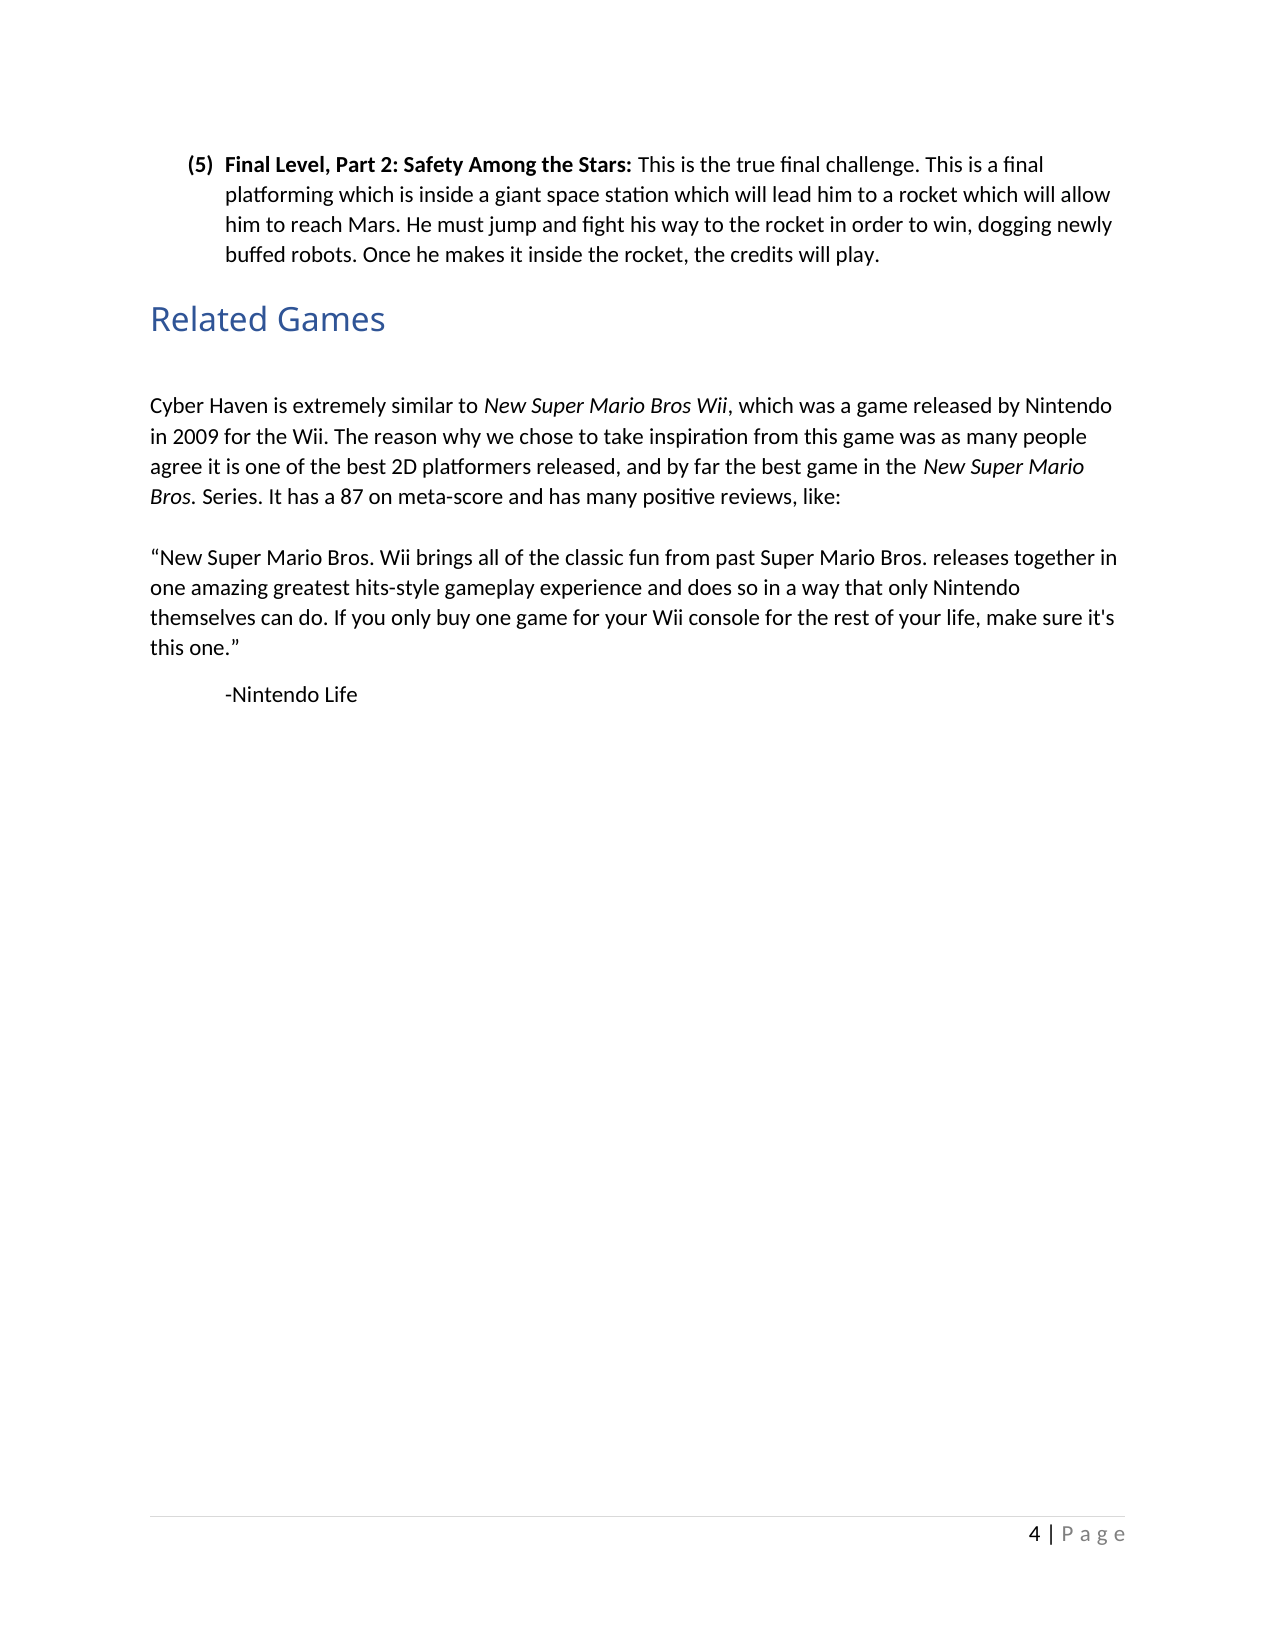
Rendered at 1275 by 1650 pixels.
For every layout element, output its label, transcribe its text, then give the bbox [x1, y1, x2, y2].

text Cyber Haven is extremely similar to New Super Mario Bros Wii, which was a game released by Nintendo in 2009 for the Wii. The reason why we chose to take inspiration from this game was as many people agree it is one of the best 2D platformers released, and by far the best game in the New Super Mario Bros. Series. It has a 87 on meta-score and has many positive reviews, like: “New Super Mario Bros. Wii brings all of the classic fun from past Super Mario Bros. releases together in one amazing greatest hits-style gameplay experience and does so in a way that only Nintendo themselves can do. If you only buy one game for your Wii console for the rest of your life, make sure it's this one.” [150, 392, 1125, 661]
list Final Level, Part 2: Safety Among the Stars: This is the true final challenge. This is a final platforming which is inside a giant space station which will lead him to a rocket which will allow him to reach Mars. He must jump and fight his way to the rocket in order to win, dogging newly buffed robots. Once he makes it inside the rocket, the credits will play. [187, 150, 1125, 269]
subtitle Related Games [150, 296, 1125, 341]
text -Nintendo Life [150, 680, 1125, 708]
